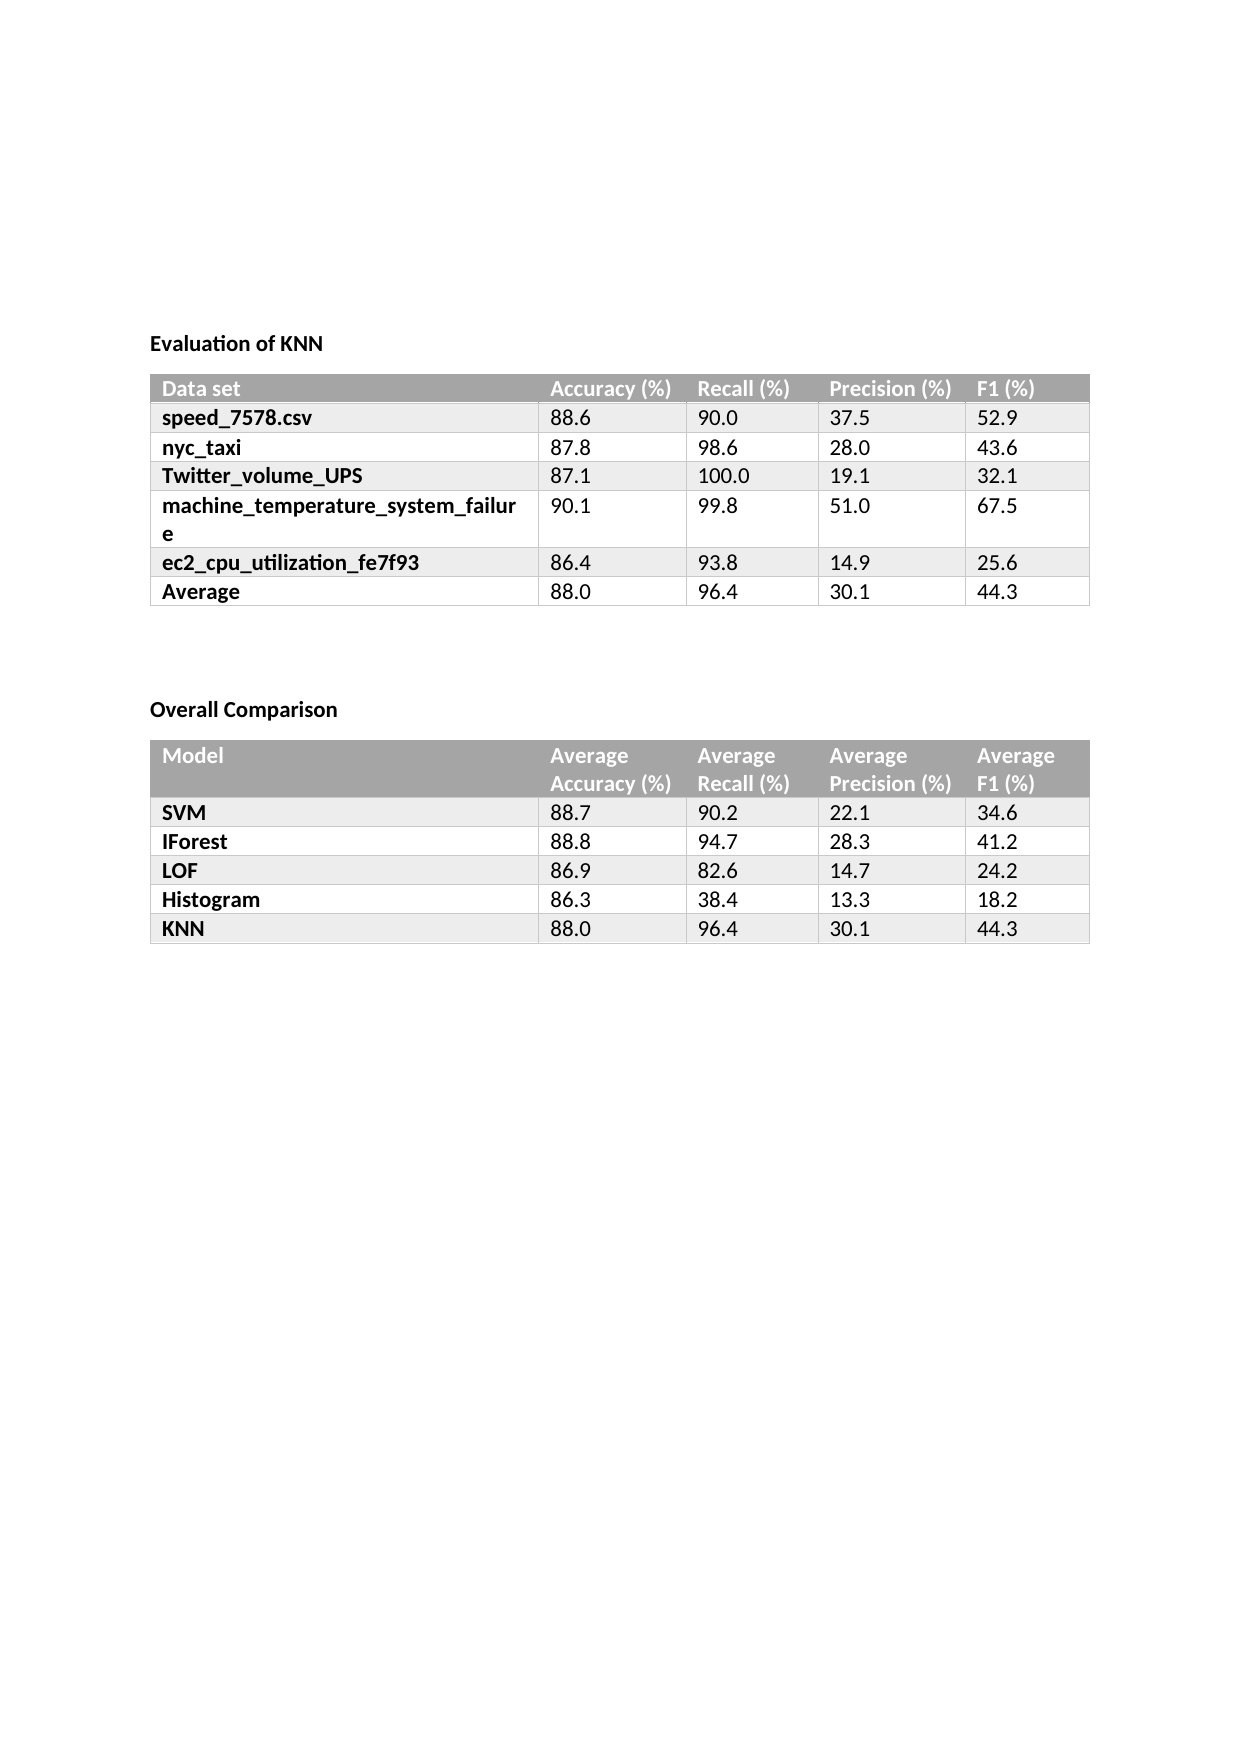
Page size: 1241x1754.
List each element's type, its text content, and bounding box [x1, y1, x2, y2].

table_cell 86.3 [539, 885, 686, 913]
table_header Data set [151, 375, 538, 402]
table_cell 28.3 [819, 827, 965, 855]
text Evaluation of KNN [150, 329, 1090, 357]
table_cell 90.0 [687, 404, 818, 432]
table_cell LOF [151, 856, 538, 884]
table_cell 37.5 [819, 404, 965, 432]
table_cell 19.1 [819, 462, 965, 490]
table_header Average F1 (%) [966, 741, 1089, 797]
table_cell ec2_cpu_utilization_fe7f93 [151, 548, 538, 576]
table_cell 88.6 [539, 404, 686, 432]
table_cell 18.2 [966, 885, 1089, 913]
table_cell 38.4 [687, 885, 818, 913]
table_cell 90.1 [539, 491, 686, 547]
table_cell 98.6 [687, 433, 818, 461]
table_cell 41.2 [966, 827, 1089, 855]
text Overall Comparison [150, 695, 1090, 723]
table_cell 30.1 [819, 914, 965, 942]
table_cell 88.7 [539, 798, 686, 826]
table_cell 43.6 [966, 433, 1089, 461]
table_cell 14.7 [819, 856, 965, 884]
table_cell nyc_taxi [151, 433, 538, 461]
table_cell 86.4 [539, 548, 686, 576]
table_cell 24.2 [966, 856, 1089, 884]
table_header Average Recall (%) [687, 741, 818, 797]
table_cell speed_7578.csv [151, 404, 538, 432]
table_header F1 (%) [966, 375, 1089, 402]
table_header Accuracy (%) [539, 375, 686, 402]
table_cell 93.8 [687, 548, 818, 576]
table_cell 67.5 [966, 491, 1089, 547]
table_cell 25.6 [966, 548, 1089, 576]
table_cell 28.0 [819, 433, 965, 461]
table_cell 32.1 [966, 462, 1089, 490]
table_header Model [151, 741, 538, 797]
table_cell 100.0 [687, 462, 818, 490]
table_cell 22.1 [819, 798, 965, 826]
table_cell 88.8 [539, 827, 686, 855]
table_cell 90.2 [687, 798, 818, 826]
table_cell 99.8 [687, 491, 818, 547]
table_header Average Accuracy (%) [539, 741, 686, 797]
table_cell 87.8 [539, 433, 686, 461]
table_cell Twitter_volume_UPS [151, 462, 538, 490]
table_header Average Precision (%) [819, 741, 965, 797]
table_header Precision (%) [819, 375, 965, 402]
table_cell KNN [151, 914, 538, 942]
table_cell Histogram [151, 885, 538, 913]
table_cell 44.3 [966, 914, 1089, 942]
table_cell 88.0 [539, 577, 686, 605]
table_cell 86.9 [539, 856, 686, 884]
table_header Recall (%) [687, 375, 818, 402]
table_cell 82.6 [687, 856, 818, 884]
table_cell 51.0 [819, 491, 965, 547]
table_cell 87.1 [539, 462, 686, 490]
table_cell 30.1 [819, 577, 965, 605]
table_cell 88.0 [539, 914, 686, 942]
table_cell Average [151, 577, 538, 605]
table_cell 14.9 [819, 548, 965, 576]
table_cell 34.6 [966, 798, 1089, 826]
table_cell 96.4 [687, 914, 818, 942]
table_cell 94.7 [687, 827, 818, 855]
table_cell 96.4 [687, 577, 818, 605]
table_cell 44.3 [966, 577, 1089, 605]
table_cell 13.3 [819, 885, 965, 913]
table_cell machine_temperature_system_failure [151, 491, 538, 547]
table_cell 52.9 [966, 404, 1089, 432]
table_cell IForest [151, 827, 538, 855]
table_cell SVM [151, 798, 538, 826]
